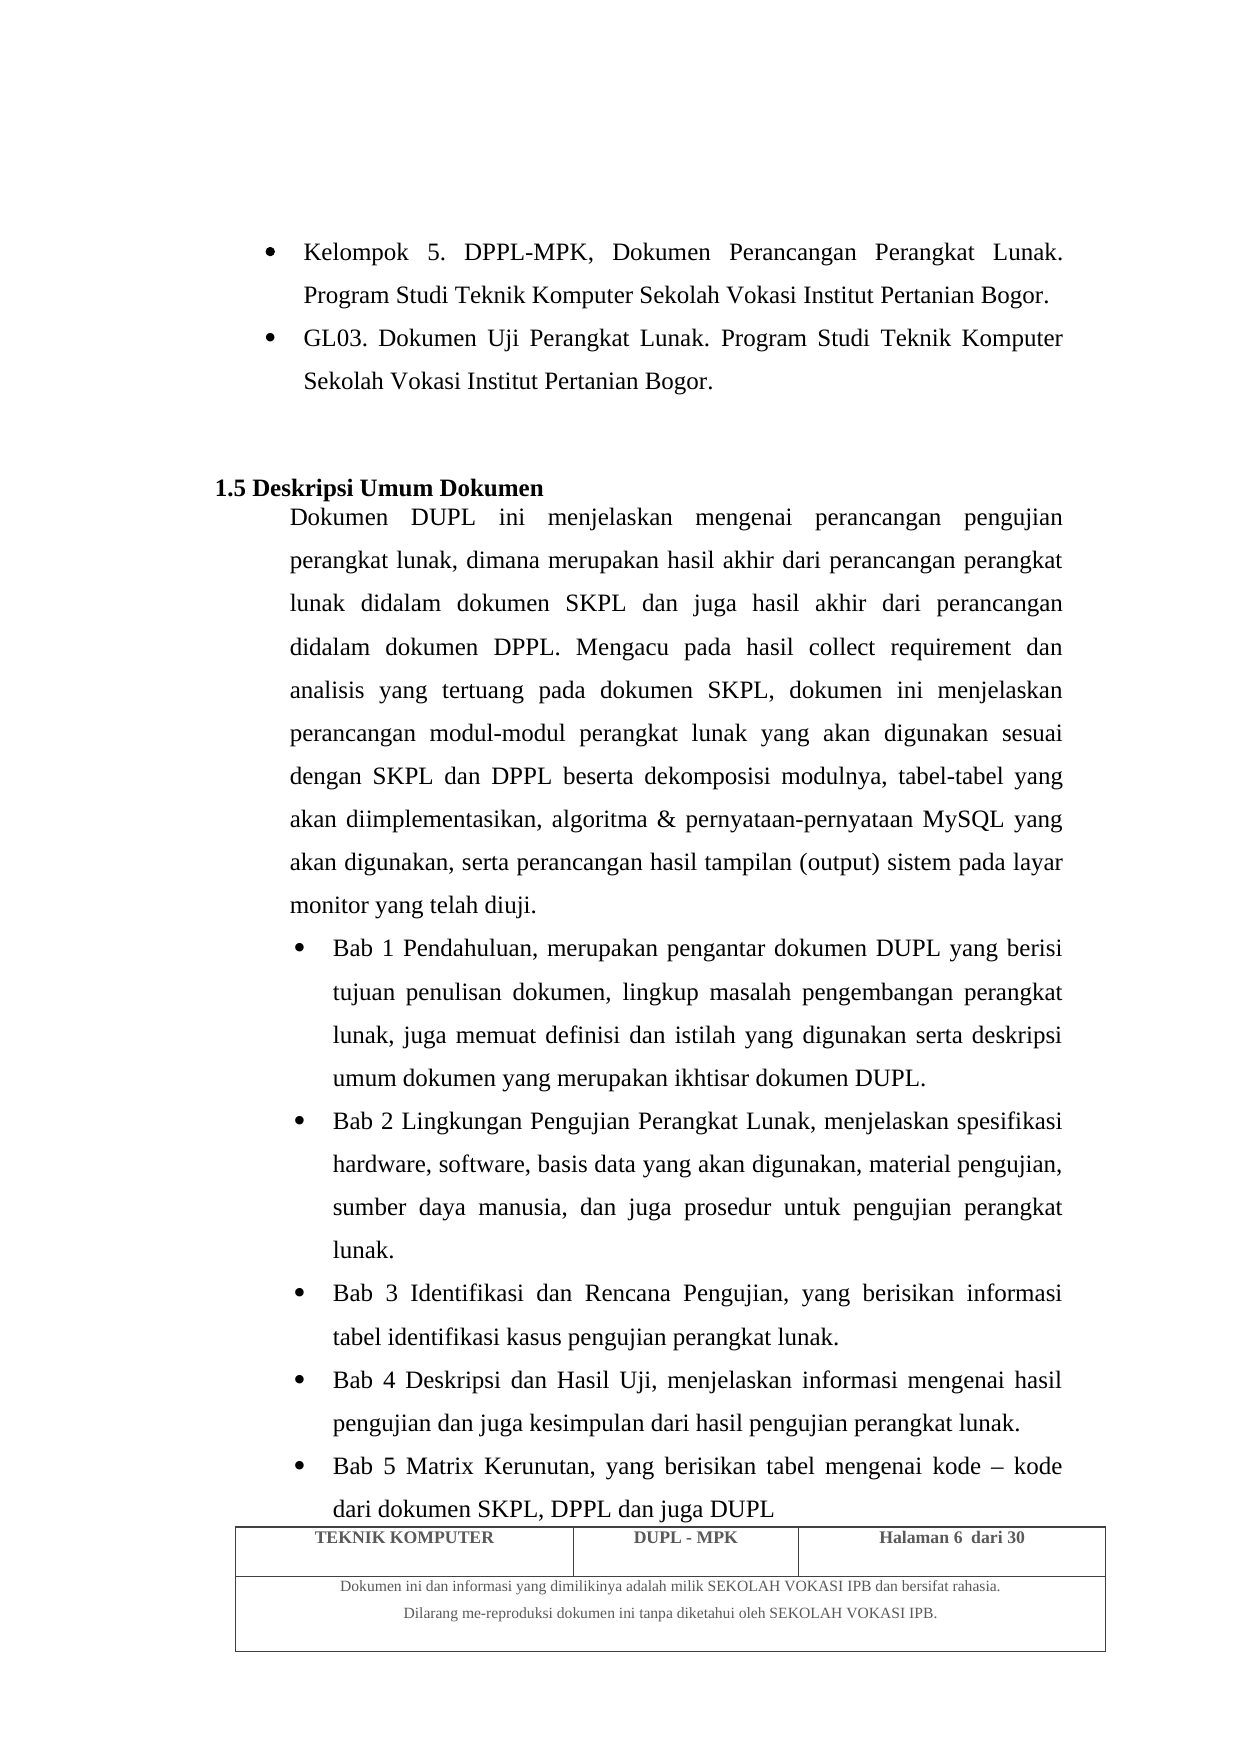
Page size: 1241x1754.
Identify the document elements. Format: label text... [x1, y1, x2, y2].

subtitle Deskripsi Umum Dokumen [214, 473, 1063, 502]
list Bab 1 Pendahuluan, merupakan pengantar dokumen DUPL yang berisi tujuan penulisan dokumen, lingkup masalah pengembangan perangkat lunak, juga memuat definisi dan istilah yang digunakan serta deskripsi umum dokumen yang merupakan ikhtisar dokumen DUPL. [295, 933, 1063, 1092]
list Bab 2 Lingkungan Pengujian Perangkat Lunak, menjelaskan spesifikasi hardware, software, basis data yang akan digunakan, material pengujian, sumber daya manusia, dan juga prosedur untuk pengujian perangkat lunak. [295, 1106, 1063, 1264]
list Bab 3 Identifikasi dan Rencana Pengujian, yang berisikan informasi tabel identifikasi kasus pengujian perangkat lunak. [295, 1278, 1063, 1350]
list GL03. Dokumen Uji Perangkat Lunak. Program Studi Teknik Komputer Sekolah Vokasi Institut Pertanian Bogor. [266, 323, 1063, 395]
list Dokumen DUPL ini menjelaskan mengenai perancangan pengujian perangkat lunak, dimana merupakan hasil akhir dari perancangan perangkat lunak didalam dokumen SKPL dan juga hasil akhir dari perancangan didalam dokumen DPPL. Mengacu pada hasil collect requirement dan analisis yang tertuang pada dokumen SKPL, dokumen ini menjelaskan perancangan modul-modul perangkat lunak yang akan digunakan sesuai dengan SKPL dan DPPL beserta dekomposisi modulnya, tabel-tabel yang akan diimplementasikan, algoritma & pernyataan-pernyataan MySQL yang akan digunakan, serta perancangan hasil tampilan (output) sistem pada layar monitor yang telah diuji. [289, 502, 1063, 919]
list Bab 5 Matrix Kerunutan, yang berisikan tabel mengenai kode – kode dari dokumen SKPL, DPPL dan juga DUPL [295, 1451, 1063, 1523]
list Bab 4 Deskripsi dan Hasil Uji, menjelaskan informasi mengenai hasil pengujian dan juga kesimpulan dari hasil pengujian perangkat lunak. [295, 1365, 1063, 1437]
list Kelompok 5. DPPL-MPK, Dokumen Perancangan Perangkat Lunak. Program Studi Teknik Komputer Sekolah Vokasi Institut Pertanian Bogor. [266, 237, 1063, 309]
